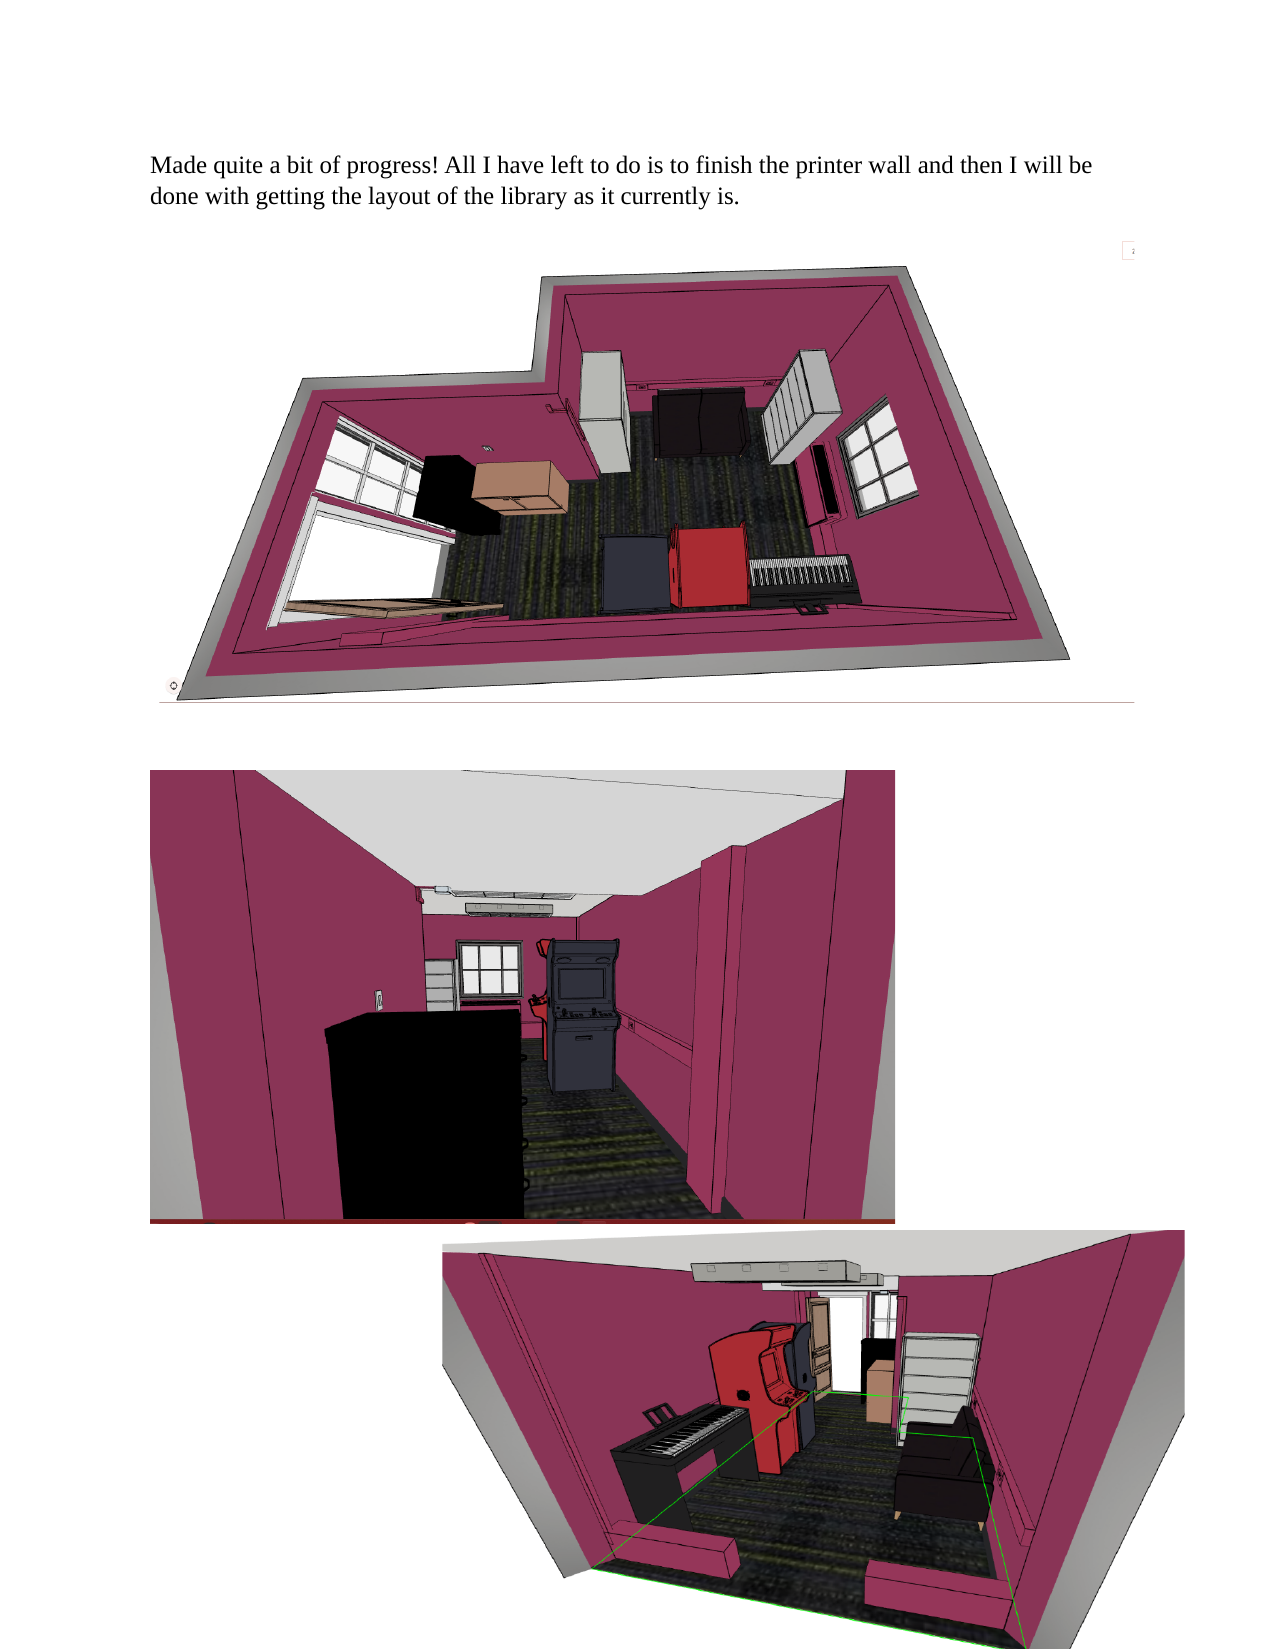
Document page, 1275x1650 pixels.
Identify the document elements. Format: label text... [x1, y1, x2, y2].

picture [442, 1230, 1185, 1649]
text Made quite a bit of progress! All I have left to do is to finish the printer wall and then I will be done with getting the layout of the library as it currently is. [150, 150, 1125, 210]
picture [150, 770, 896, 1224]
picture [159, 233, 1135, 703]
